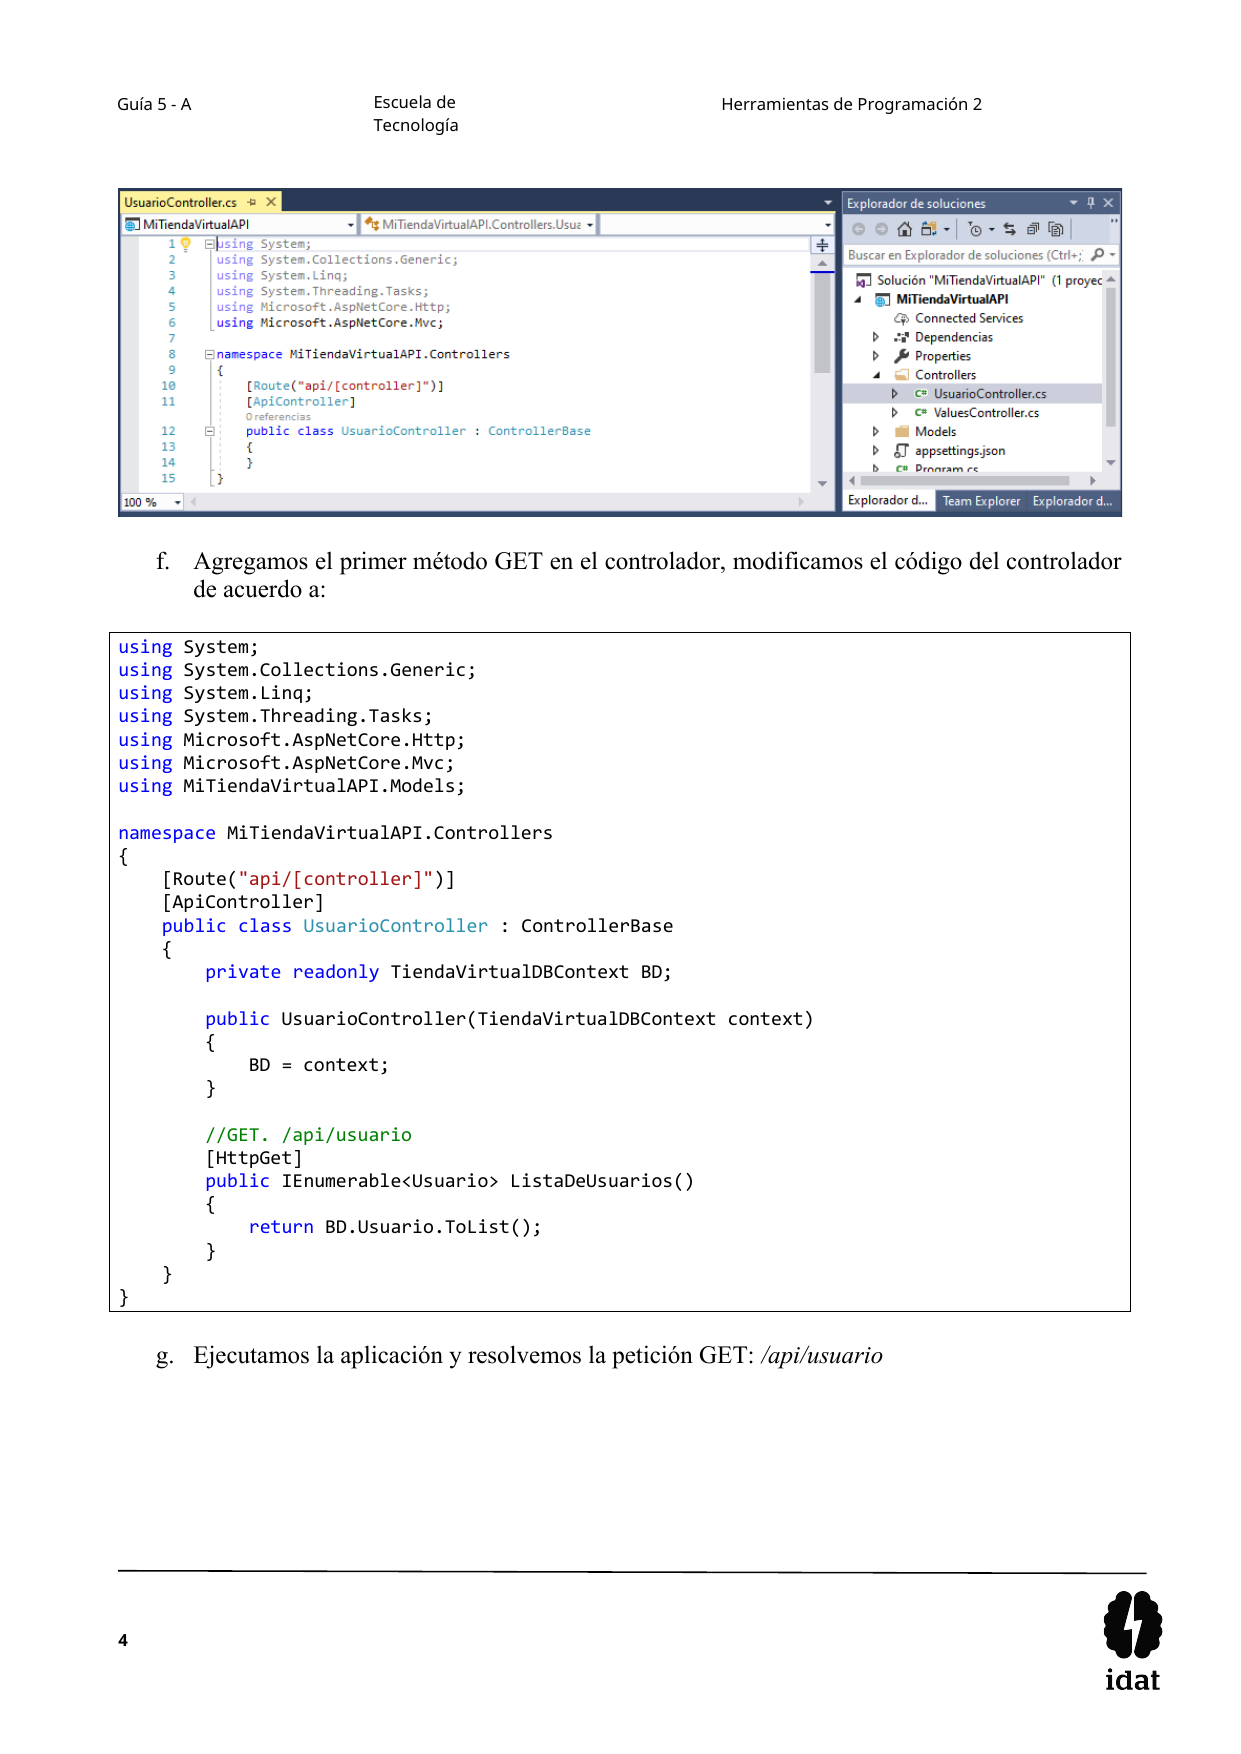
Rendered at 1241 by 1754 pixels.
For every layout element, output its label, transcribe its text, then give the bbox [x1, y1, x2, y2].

text using System; [110, 633, 1130, 658]
text } [118, 1262, 1122, 1282]
text public IEnumerable<Usuario> ListaDeUsuarios() [118, 1169, 1122, 1193]
text namespace MiTiendaVirtualAPI.Controllers [118, 821, 1122, 844]
text { [118, 1193, 1122, 1216]
picture [118, 188, 1123, 517]
text [HttpGet] [118, 1146, 1122, 1169]
text } [118, 1239, 1122, 1262]
text using Microsoft.AspNetCore.Http; [118, 728, 1122, 751]
text using MiTiendaVirtualAPI.Models; [118, 774, 1122, 798]
text { [118, 937, 1122, 960]
text private readonly TiendaVirtualDBContext BD; [118, 960, 1122, 983]
text } [110, 1282, 1130, 1311]
picture [1103, 1591, 1163, 1690]
text public UsuarioController(TiendaVirtualDBContext context) [118, 1007, 1122, 1030]
text } [118, 1076, 1122, 1100]
list Agregamos el primer método GET en el controlador, modificamos el código del controlador de acuerdo a: [156, 546, 1122, 603]
text using System.Linq; [118, 682, 1122, 705]
text { [118, 844, 1122, 867]
text using System.Collections.Generic; [118, 658, 1122, 682]
text //GET. /api/usuario [118, 1123, 1122, 1146]
text using Microsoft.AspNetCore.Mvc; [118, 751, 1122, 774]
text return BD.Usuario.ToList(); [118, 1216, 1122, 1239]
text BD = context; [118, 1053, 1122, 1076]
list Ejecutamos la aplicación y resolvemos la petición GET: /api/usuario [156, 1341, 1122, 1369]
text public class UsuarioController : ControllerBase [118, 914, 1122, 937]
text { [118, 1030, 1122, 1053]
text [Route("api/[controller]")] [118, 867, 1122, 891]
text [ApiController] [118, 891, 1122, 914]
text using System.Threading.Tasks; [118, 705, 1122, 728]
